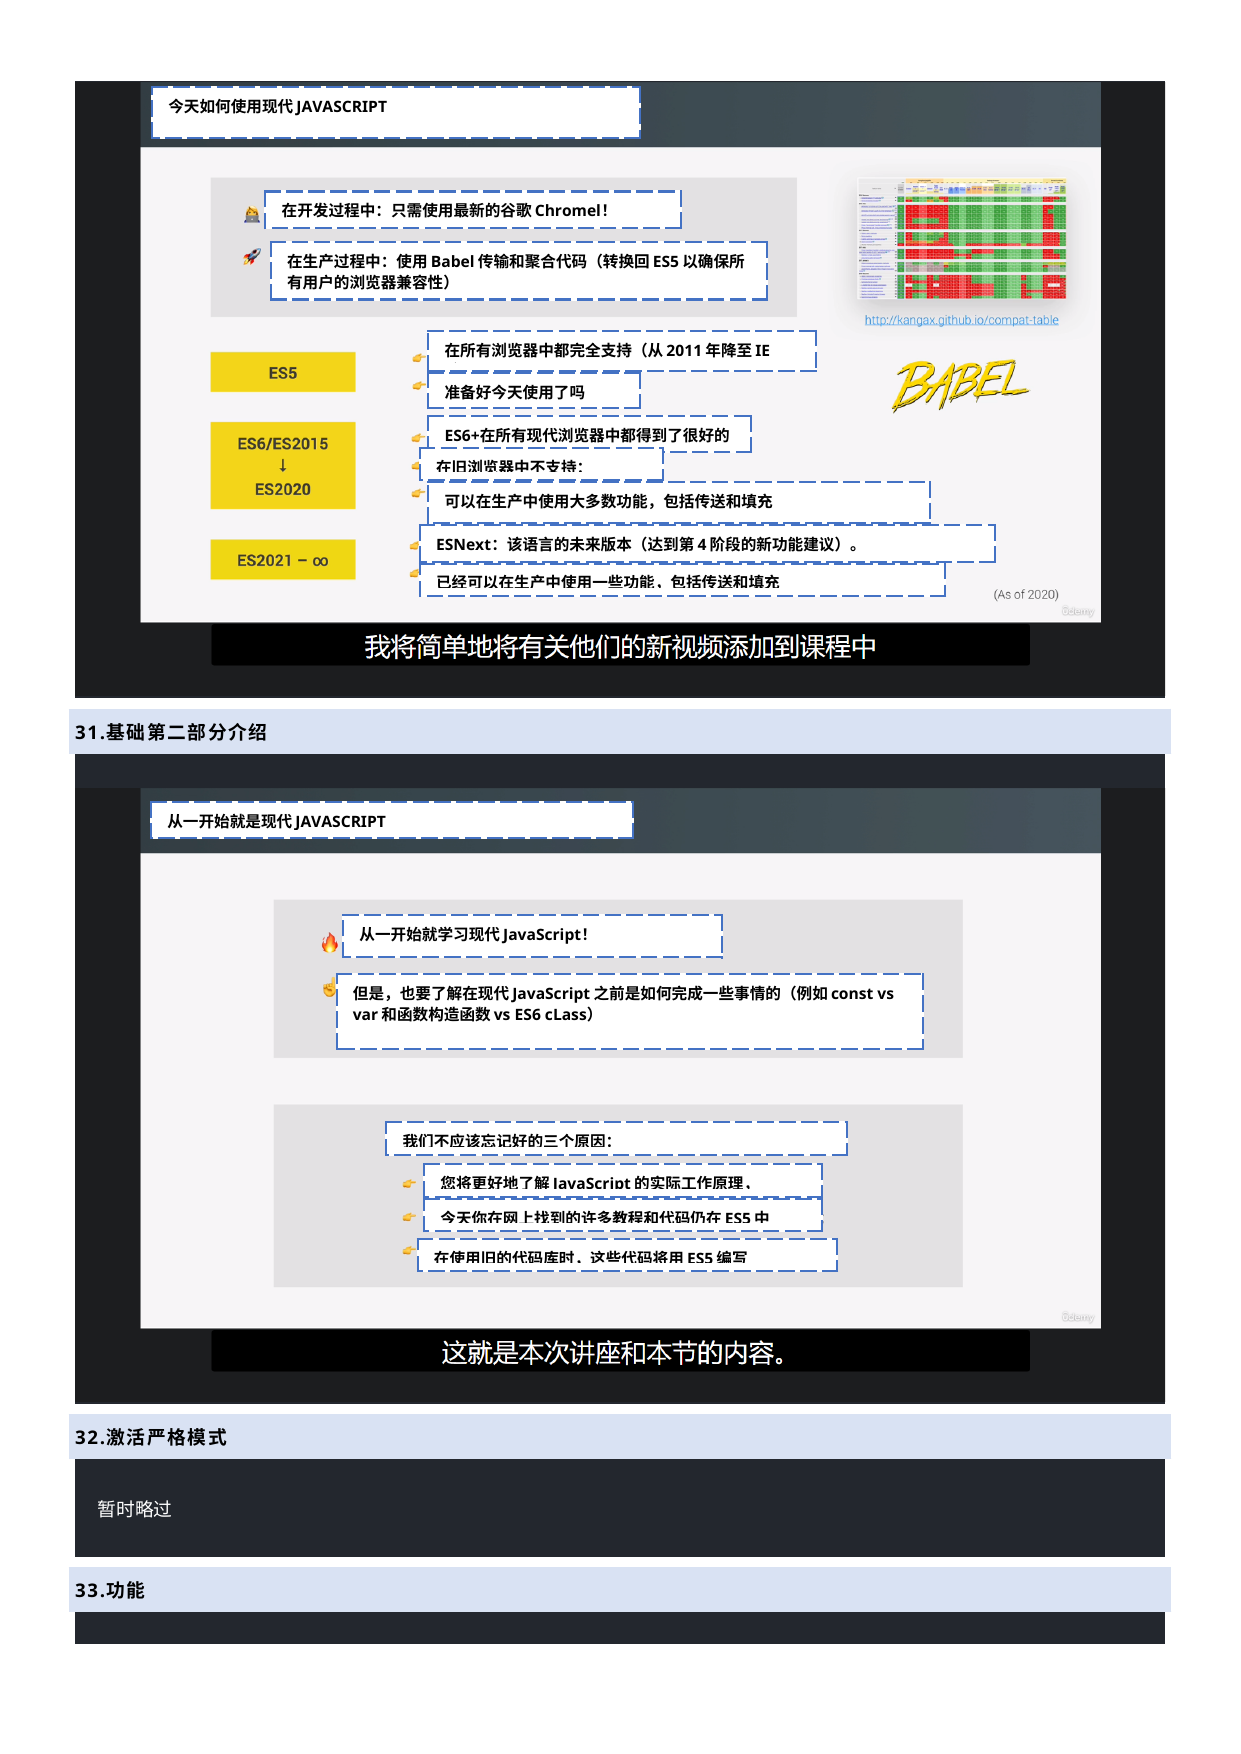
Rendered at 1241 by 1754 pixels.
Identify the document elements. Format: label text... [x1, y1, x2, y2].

subtitle 33.功能 [75, 1573, 1165, 1606]
subtitle 31.基础第二部分介绍 [75, 715, 1165, 747]
picture [75, 788, 1166, 1402]
subtitle 32.激活严格模式 [75, 1420, 1165, 1453]
text 暂时略过 [75, 1492, 1165, 1524]
picture [75, 82, 1166, 696]
